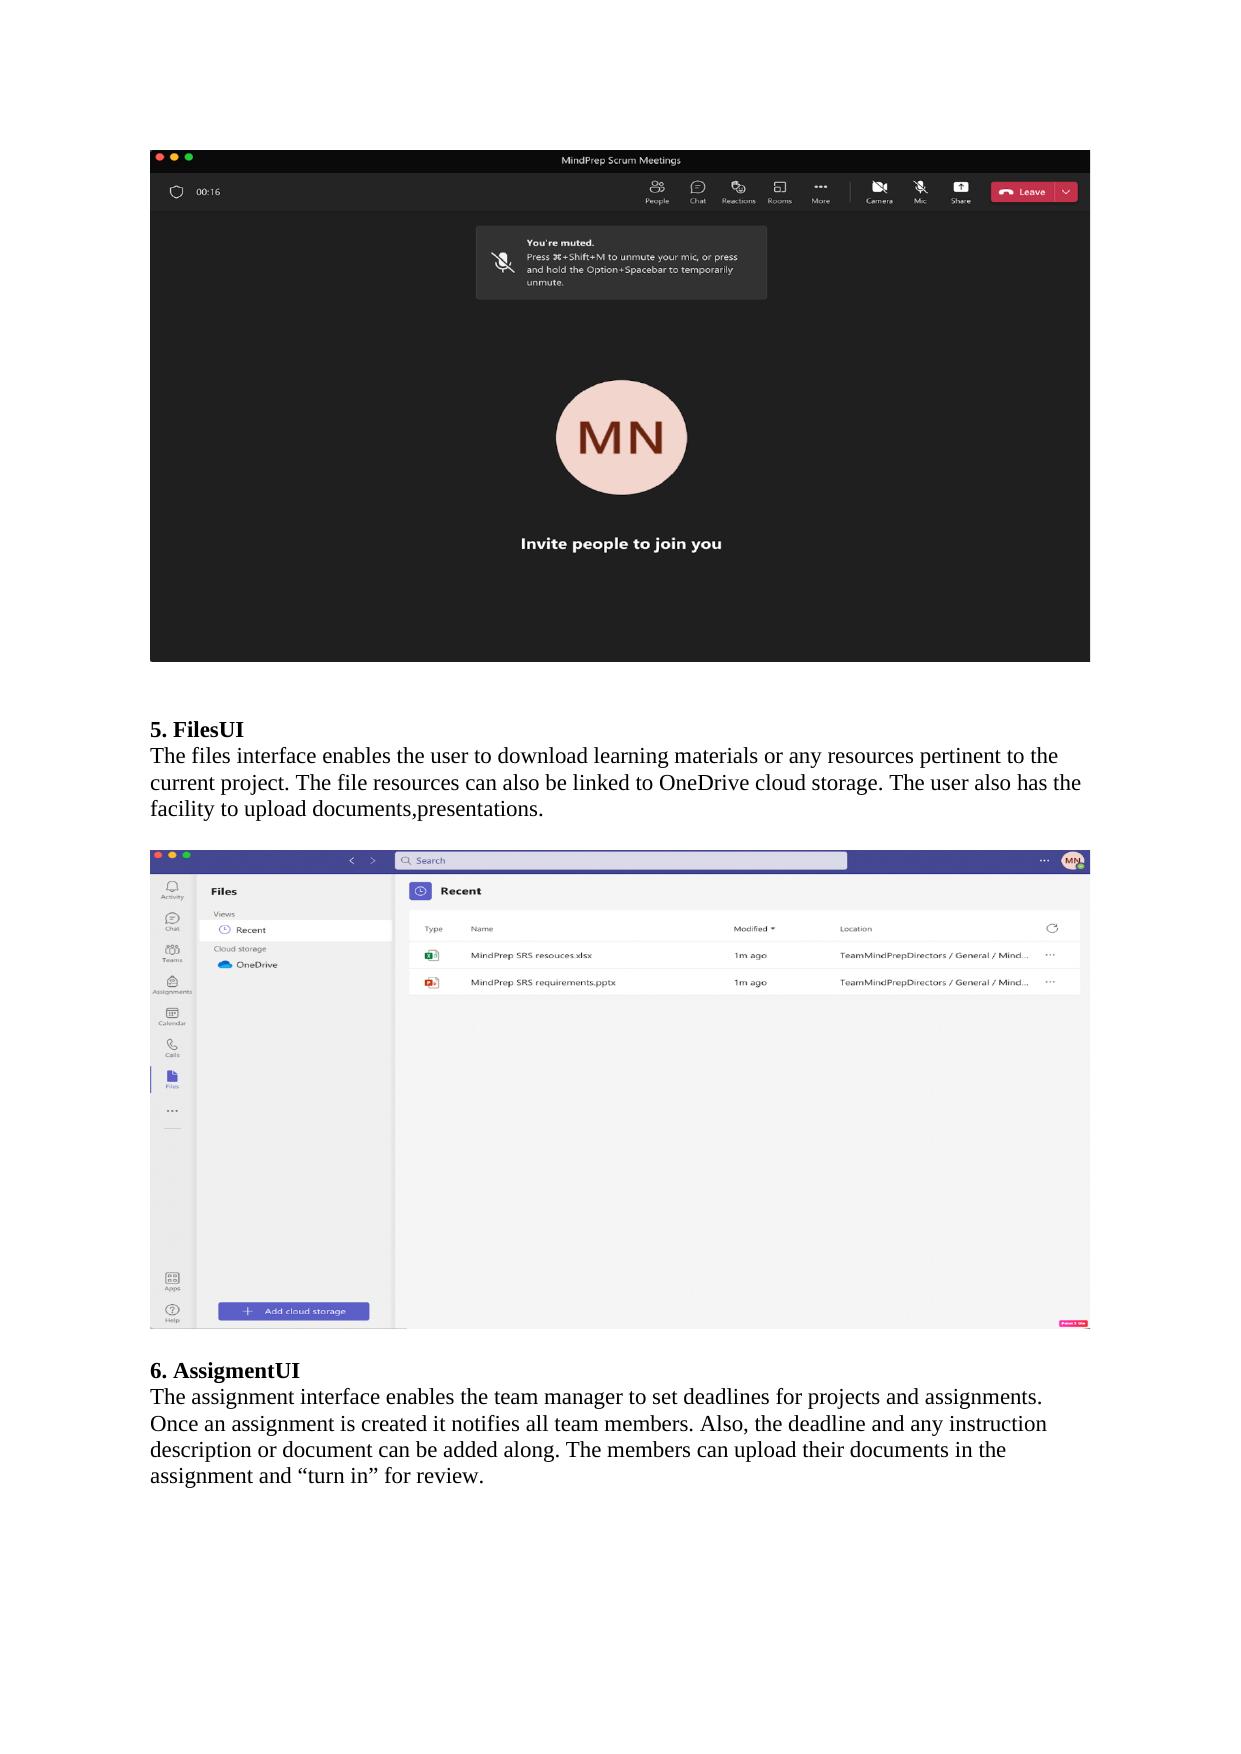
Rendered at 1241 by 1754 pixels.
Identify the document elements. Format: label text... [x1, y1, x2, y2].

text The files interface enables the user to download learning materials or any resources pertinent to the current project. The file resources can also be linked to OneDrive cloud storage. The user also has the facility to upload documents,presentations. [150, 742, 1090, 821]
picture [150, 150, 1091, 662]
text 6. AssigmentUI [150, 1357, 1090, 1383]
picture [150, 850, 1091, 1329]
text The assignment interface enables the team manager to set deadlines for projects and assignments. Once an assignment is created it notifies all team members. Also, the deadline and any instruction description or document can be added along. The members can upload their documents in the assignment and “turn in” for review. [150, 1383, 1090, 1489]
text 5. FilesUI [150, 716, 1090, 742]
